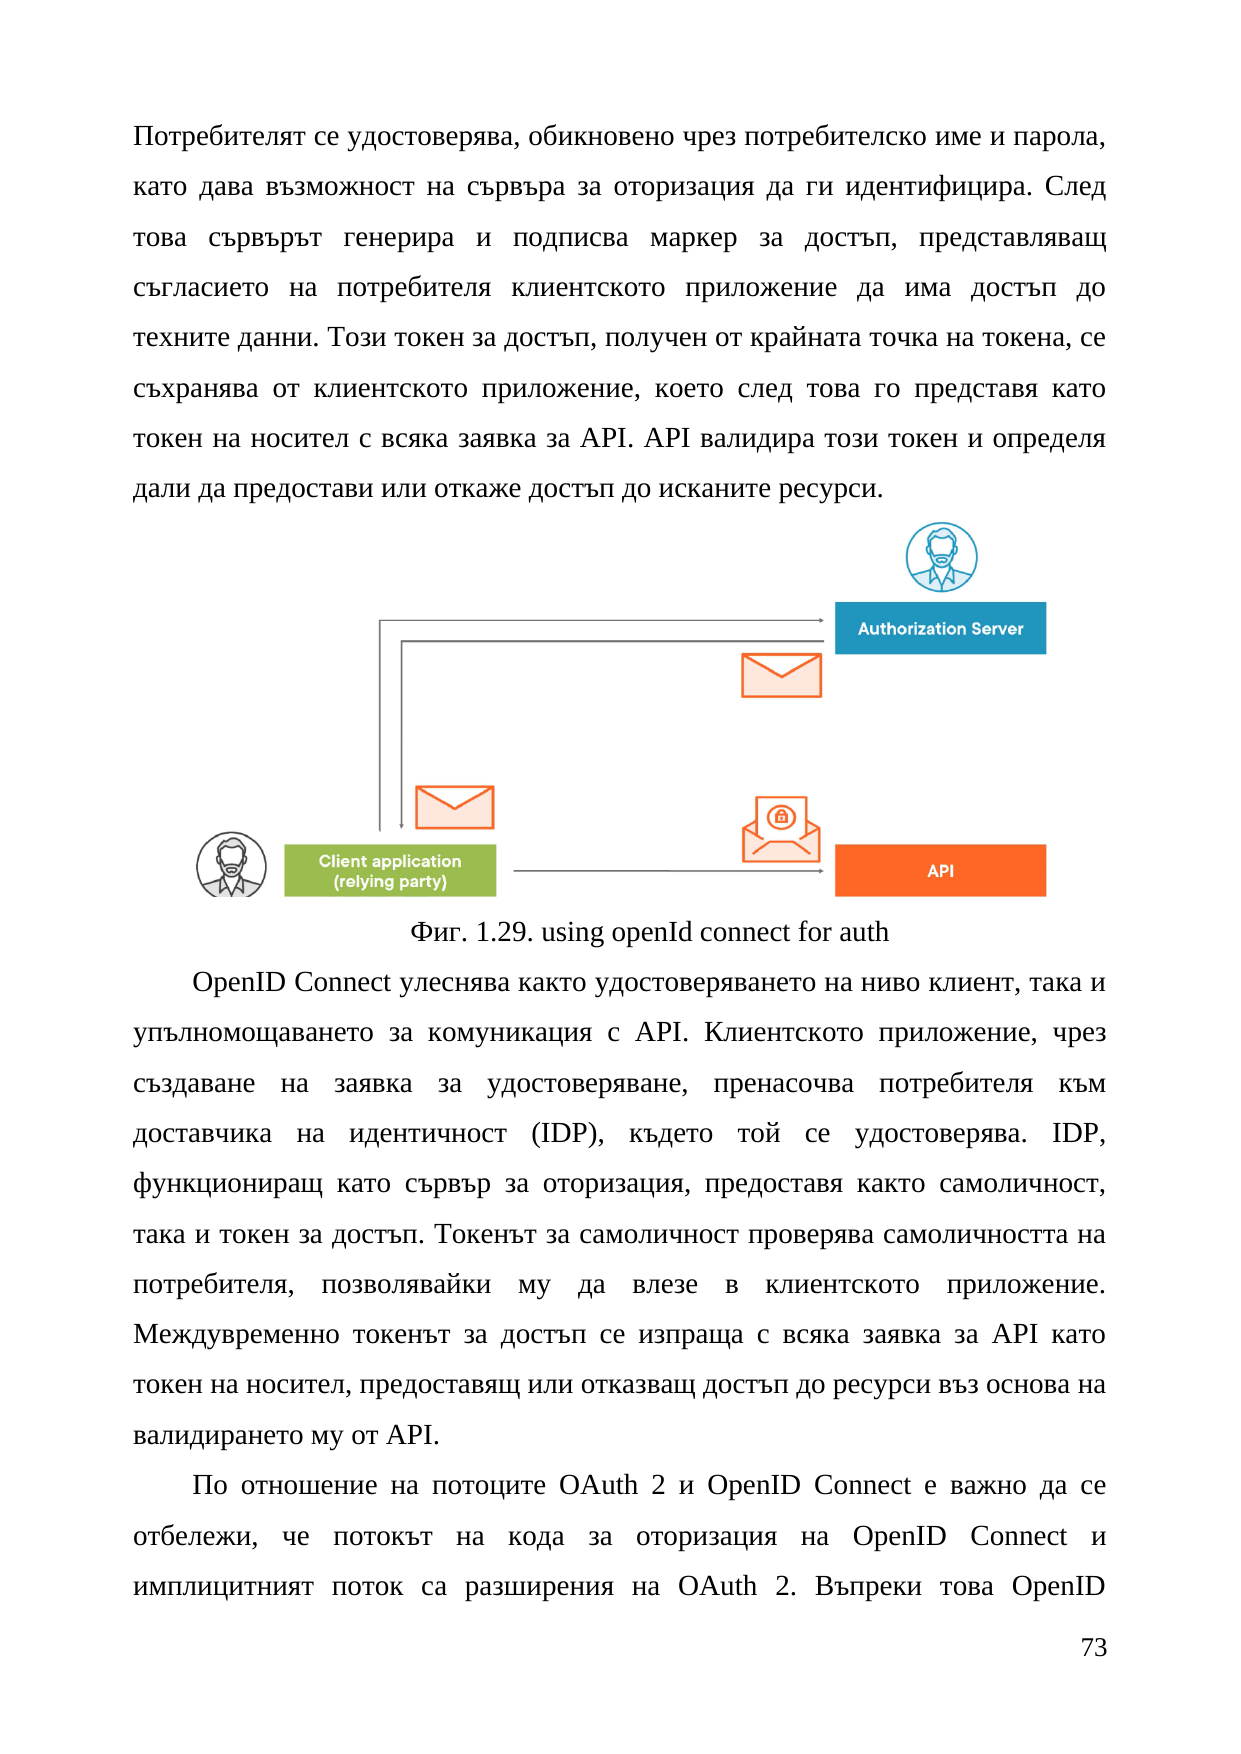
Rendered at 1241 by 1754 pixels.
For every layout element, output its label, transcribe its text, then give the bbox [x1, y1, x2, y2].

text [133, 118, 1107, 504]
picture [192, 520, 1047, 897]
text Фиг. 1.29. using openId connect for auth [133, 914, 1107, 947]
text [133, 1467, 1107, 1601]
text OpenID Connect улеснява както удостоверяването на ниво клиент, така и упълномощаването за комуникация с API. Клиентското приложение, чрез създаване на заявка за удостоверяване, пренасочва потребителя към доставчика на идентичност (IDP), където той се удостоверява. IDP, функциониращ като сървър за оторизация, предоставя както самоличност, така и токен за достъп. Токенът за самоличност проверява самоличността на потребителя, позволявайки му да влезе в клиентското приложение. Междувременно токенът за достъп се изпраща с всяка заявка за API като токен на носител, предоставящ или отказващ достъп до ресурси въз основа на валидирането му от API. [133, 964, 1107, 1451]
